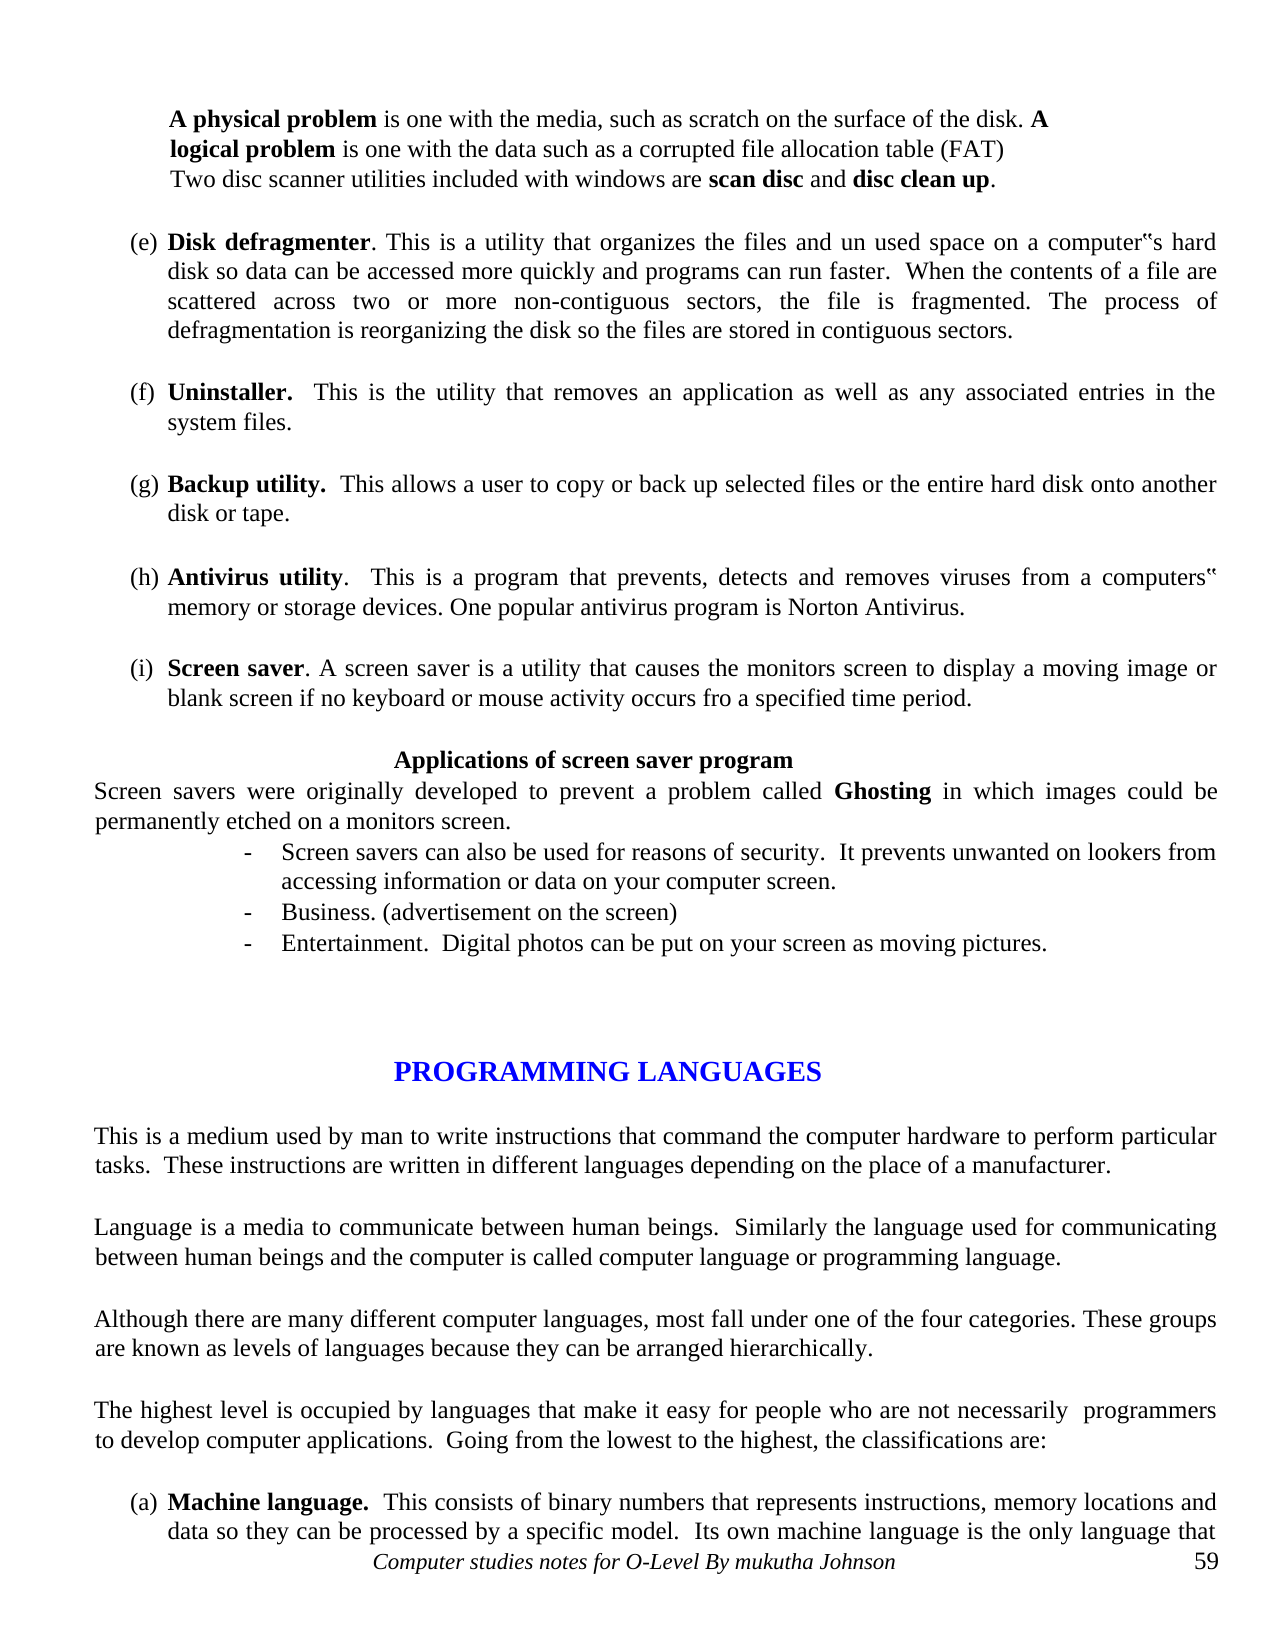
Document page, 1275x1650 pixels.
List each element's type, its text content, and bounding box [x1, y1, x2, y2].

list Antivirus utility. This is a program that prevents, detects and removes viruses from a computers‟ memory or storage devices. One popular antivirus program is Norton Antivirus. [130, 562, 1218, 620]
subtitle Applications of screen saver program [394, 745, 1219, 774]
text Language is a media to communicate between human beings. Similarly the language used for communicating between human beings and the computer is called computer language or programming language. [94, 1212, 1218, 1271]
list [130, 1487, 1218, 1545]
list Backup utility. This allows a user to copy or back up selected files or the entire hard disk onto another disk or tape. [130, 469, 1218, 527]
text A physical problem is one with the media, such as scratch on the surface of the disk. A logical problem is one with the data such as a corrupted file allocation table (FAT) Two disc scanner utilities included with windows are scan disc and disc clean up. [169, 104, 1048, 192]
list Uninstaller. This is the utility that removes an application as well as any associated entries in the system files. [130, 377, 1218, 436]
list Screen saver. A screen saver is a utility that causes the monitors screen to display a moving image or blank screen if no keyboard or mouse activity occurs fro a specified time period. [130, 653, 1218, 712]
list Disk defragmenter. This is a utility that organizes the files and un used space on a computer‟s hard disk so data can be accessed more quickly and programs can run faster. When the contents of a file are scattered across two or more non-contiguous sectors, the file is fragmented. The process of defragmentation is reorganizing the disk so the files are stored in contiguous sectors. [130, 227, 1218, 344]
list Screen savers can also be used for reasons of security. It prevents unwanted on lookers from accessing information or data on your computer screen. [244, 837, 1218, 895]
text The highest level is occupied by languages that make it easy for people who are not necessarily programmers to develop computer applications. Going from the lowest to the highest, the classifications are: [94, 1395, 1218, 1454]
subtitle PROGRAMMING LANGUAGES [394, 1054, 1219, 1087]
text This is a medium used by man to write instructions that command the computer hardware to perform particular tasks. These instructions are written in different languages depending on the place of a manufacturer. [94, 1121, 1218, 1179]
text Screen savers were originally developed to prevent a problem called Ghosting in which images could be permanently etched on a monitors screen. [94, 776, 1218, 834]
text Although there are many different computer languages, most fall under one of the four categories. These groups are known as levels of languages because they can be arranged hierarchically. [94, 1304, 1218, 1362]
list Entertainment. Digital photos can be put on your screen as moving pictures. [244, 928, 1218, 957]
list Business. (advertisement on the screen) [244, 897, 1218, 926]
